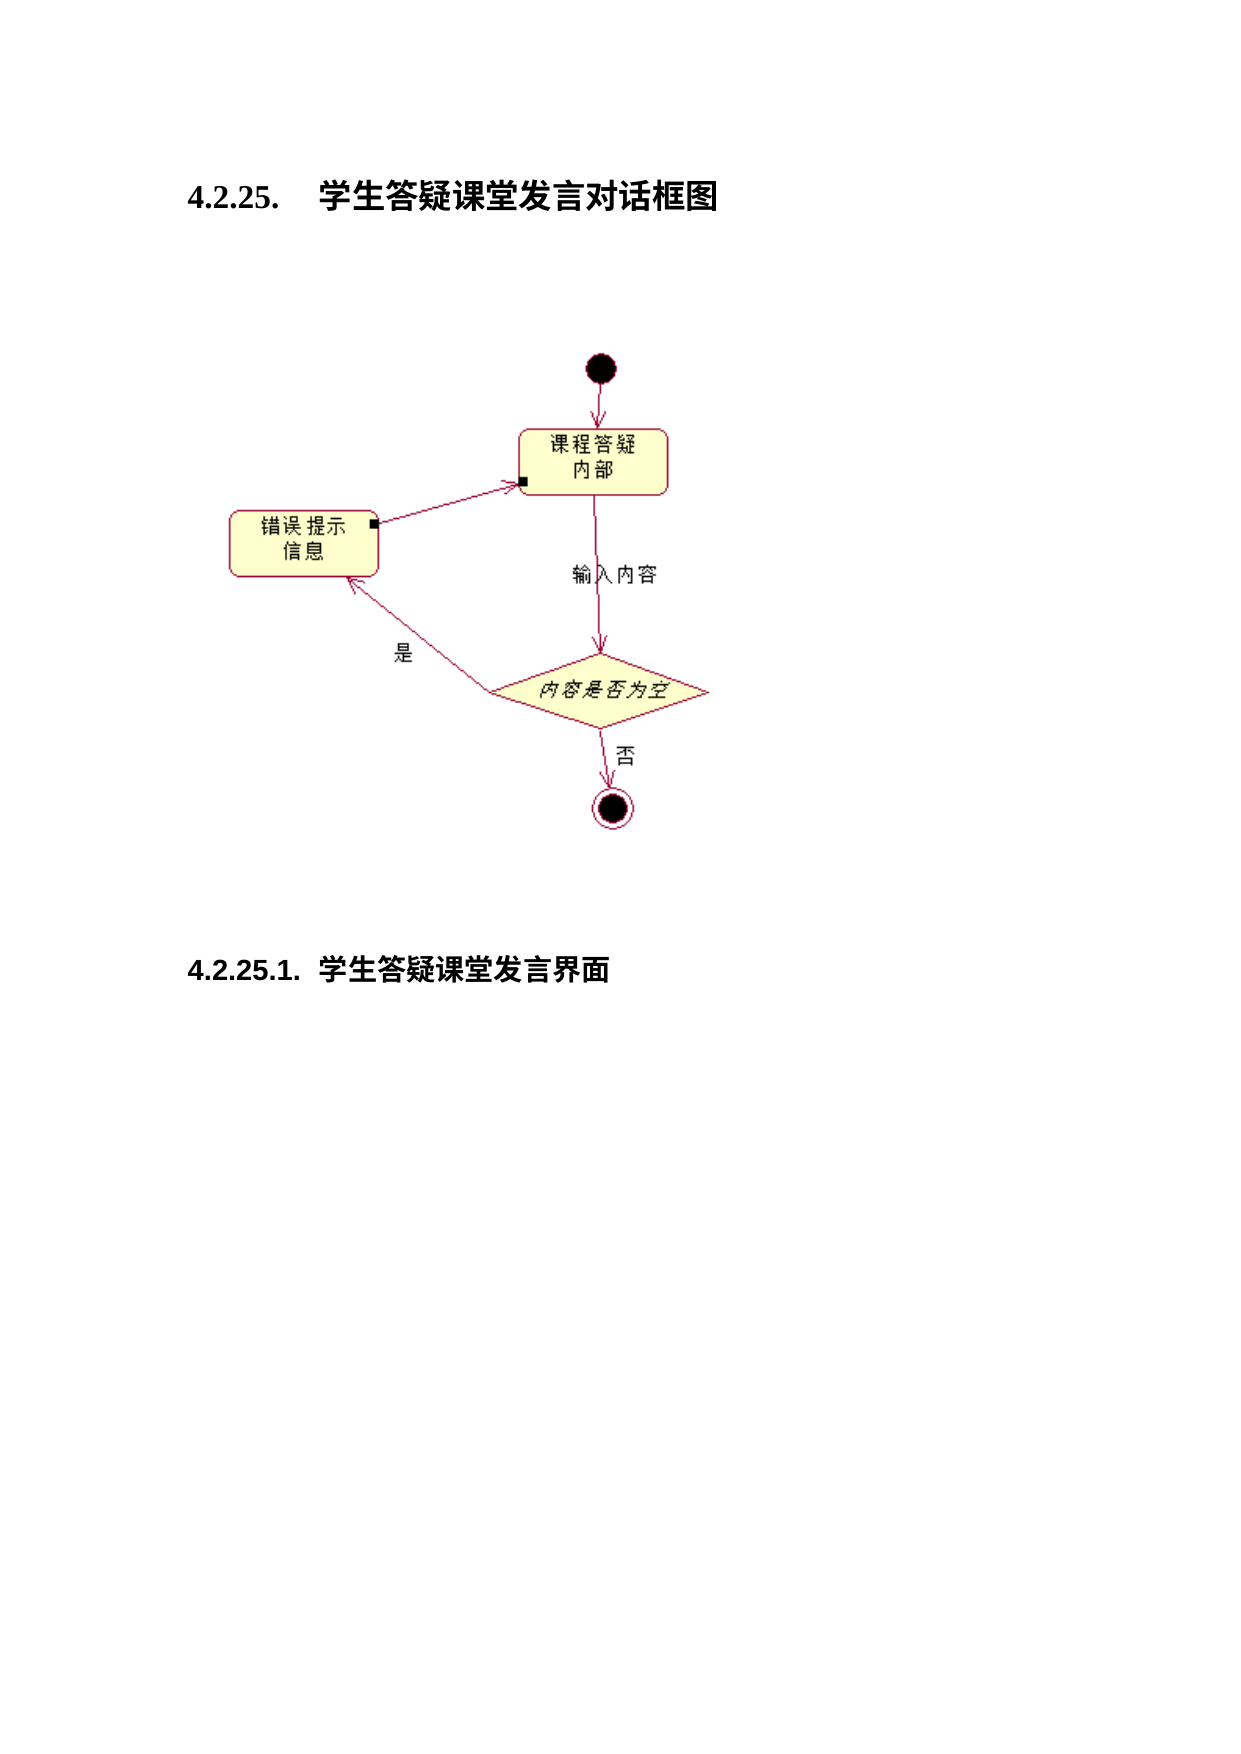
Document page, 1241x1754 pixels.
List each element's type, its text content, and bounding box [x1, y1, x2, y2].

picture [187, 297, 786, 866]
subtitle 学生答疑课堂发言对话框图 [187, 162, 1053, 227]
subtitle 学生答疑课堂发言界面 [187, 935, 1053, 1000]
